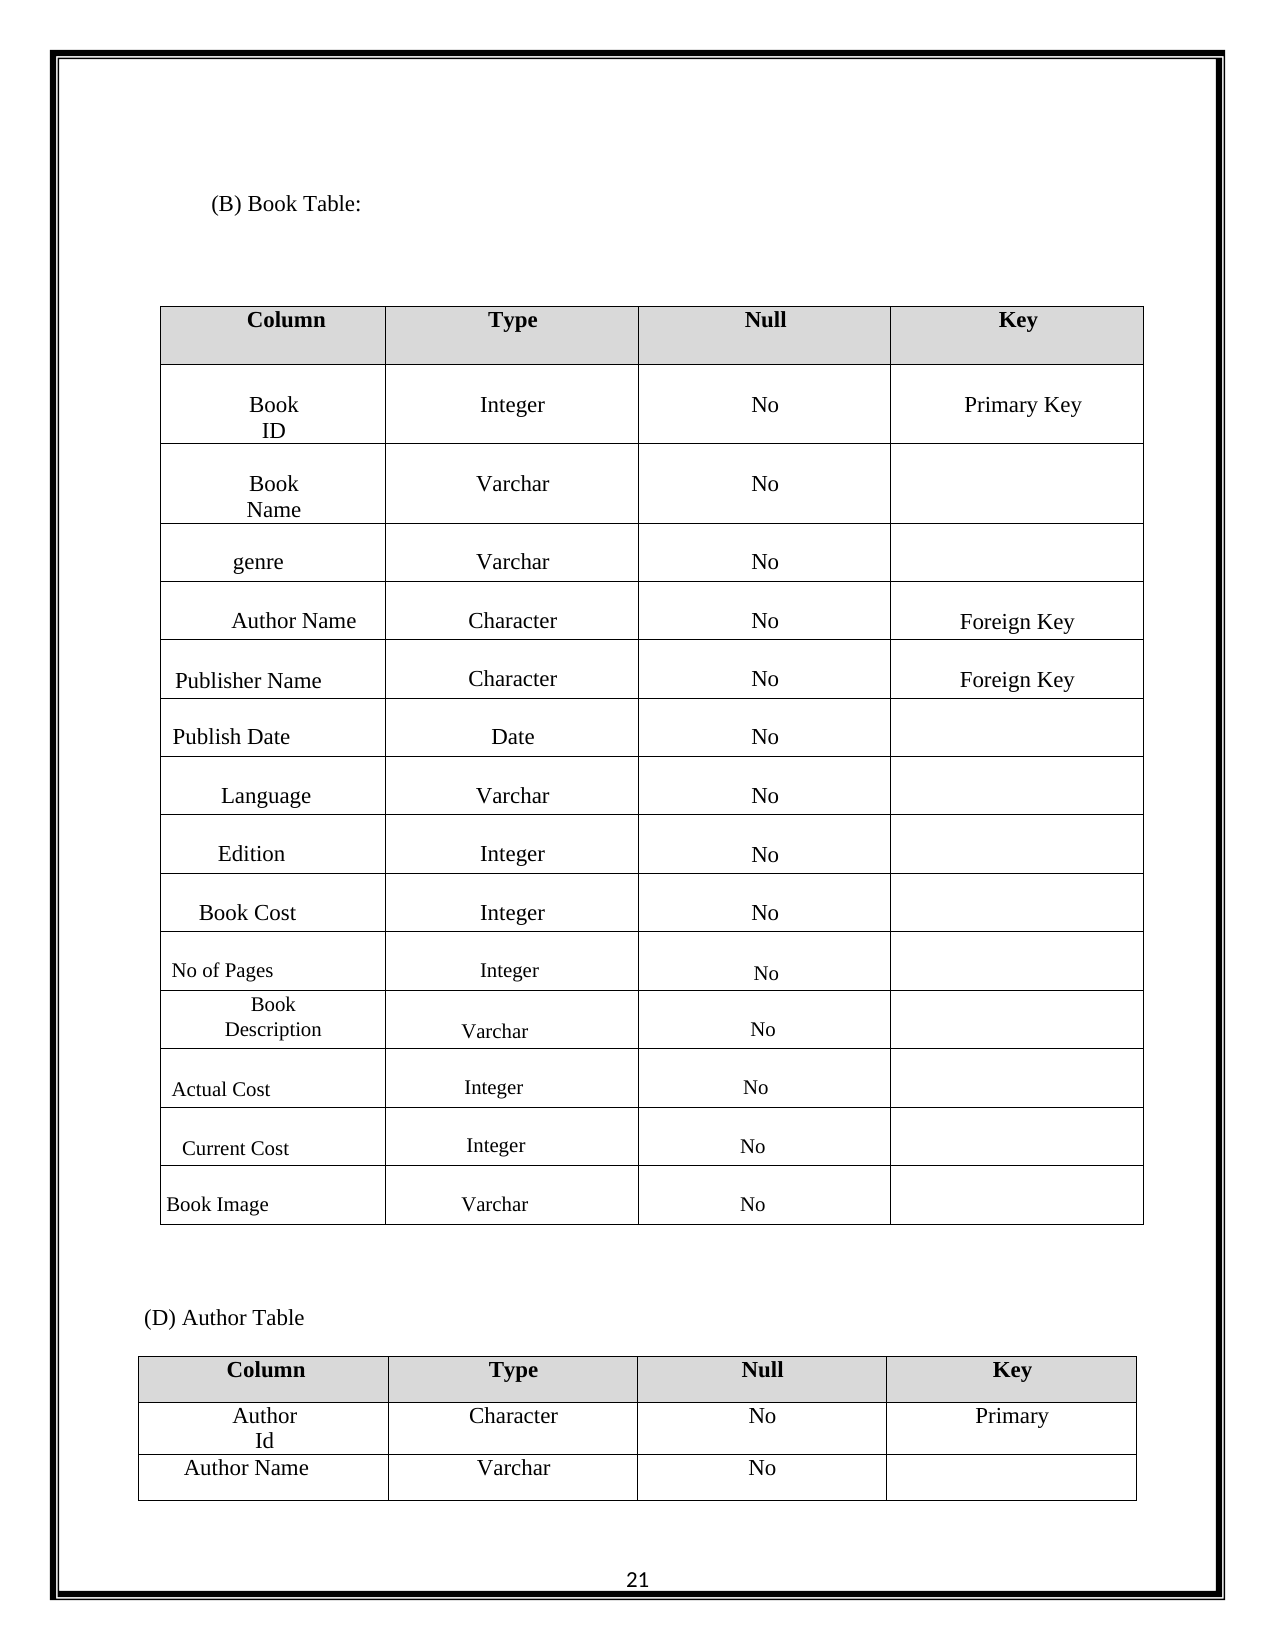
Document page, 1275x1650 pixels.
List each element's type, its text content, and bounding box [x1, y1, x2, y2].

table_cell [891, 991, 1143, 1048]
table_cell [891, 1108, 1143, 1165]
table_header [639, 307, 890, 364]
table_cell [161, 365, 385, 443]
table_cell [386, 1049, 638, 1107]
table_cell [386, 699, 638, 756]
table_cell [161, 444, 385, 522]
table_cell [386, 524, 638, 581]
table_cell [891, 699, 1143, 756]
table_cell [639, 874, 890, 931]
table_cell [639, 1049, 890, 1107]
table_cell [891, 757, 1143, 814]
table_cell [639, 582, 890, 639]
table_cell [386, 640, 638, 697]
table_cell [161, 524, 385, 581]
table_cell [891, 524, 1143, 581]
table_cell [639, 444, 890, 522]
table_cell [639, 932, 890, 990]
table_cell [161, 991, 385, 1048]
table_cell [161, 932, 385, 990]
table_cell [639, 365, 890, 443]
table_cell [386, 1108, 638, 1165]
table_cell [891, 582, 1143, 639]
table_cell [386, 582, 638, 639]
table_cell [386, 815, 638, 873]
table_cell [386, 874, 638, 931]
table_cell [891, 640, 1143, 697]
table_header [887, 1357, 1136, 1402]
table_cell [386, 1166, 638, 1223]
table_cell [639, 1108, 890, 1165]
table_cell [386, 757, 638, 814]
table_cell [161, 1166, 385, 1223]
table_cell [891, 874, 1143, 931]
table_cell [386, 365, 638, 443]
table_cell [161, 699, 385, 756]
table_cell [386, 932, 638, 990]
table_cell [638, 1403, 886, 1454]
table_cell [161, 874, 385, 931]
list Book Table: [211, 190, 1217, 216]
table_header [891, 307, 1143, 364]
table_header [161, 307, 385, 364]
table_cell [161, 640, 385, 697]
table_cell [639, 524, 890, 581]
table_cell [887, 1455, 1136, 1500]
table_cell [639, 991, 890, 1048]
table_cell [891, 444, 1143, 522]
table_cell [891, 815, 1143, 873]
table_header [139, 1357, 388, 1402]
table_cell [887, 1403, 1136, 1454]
text (D) Author Table [58, 1303, 1217, 1330]
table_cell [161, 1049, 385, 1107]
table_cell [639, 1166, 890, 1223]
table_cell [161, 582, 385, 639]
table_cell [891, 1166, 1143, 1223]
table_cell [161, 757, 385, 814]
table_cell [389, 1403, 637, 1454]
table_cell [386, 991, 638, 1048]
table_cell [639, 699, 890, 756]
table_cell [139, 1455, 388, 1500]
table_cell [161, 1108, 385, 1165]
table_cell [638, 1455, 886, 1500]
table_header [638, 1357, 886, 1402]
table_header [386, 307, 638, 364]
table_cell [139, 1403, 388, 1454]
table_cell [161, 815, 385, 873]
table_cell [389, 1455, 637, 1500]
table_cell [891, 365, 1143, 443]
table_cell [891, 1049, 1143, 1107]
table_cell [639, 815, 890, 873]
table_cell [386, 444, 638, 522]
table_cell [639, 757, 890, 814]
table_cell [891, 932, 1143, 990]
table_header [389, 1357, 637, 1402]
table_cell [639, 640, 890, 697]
